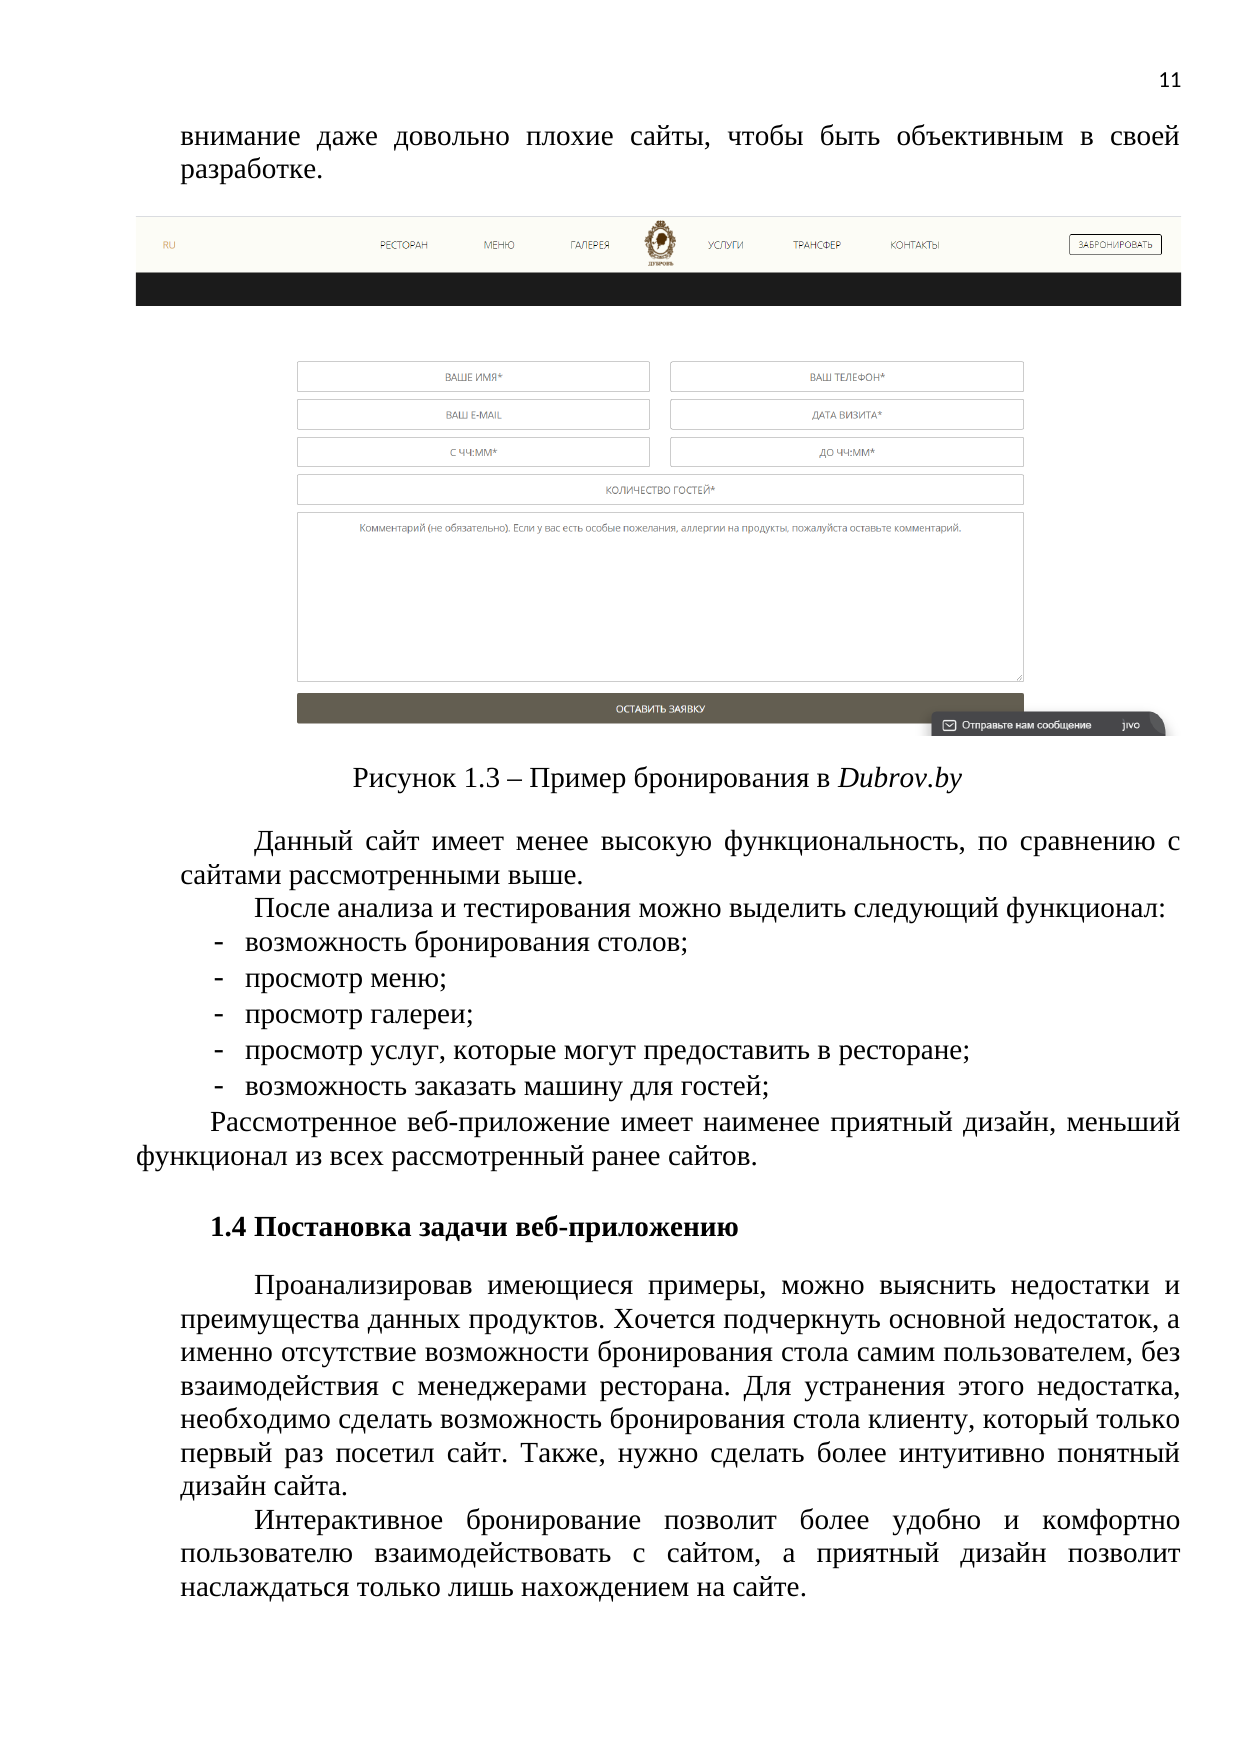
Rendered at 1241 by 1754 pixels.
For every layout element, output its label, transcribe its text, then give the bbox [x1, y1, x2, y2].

text Интерактивное бронирование позволит более удобно и комфортно пользователю взаимодействовать с сайтом, а приятный дизайн позволит наслаждаться только лишь нахождением на сайте. [180, 1502, 1181, 1603]
picture [135, 214, 1182, 736]
list просмотр галереи; [136, 996, 1181, 1032]
text Рисунок 1.3 – Пример бронирования в Dubrov.by [136, 761, 1181, 794]
list просмотр услуг, которые могут предоставить в ресторане; [136, 1032, 1181, 1068]
text Данный сайт имеет менее высокую функциональность, по сравнению с сайтами рассмотренными выше. [180, 823, 1181, 890]
text Проанализировав имеющиеся примеры, можно выяснить недостатки и преимущества данных продуктов. Хочется подчеркнуть основной недостаток, а именно отсутствие возможности бронирования стола самим пользователем, без взаимодействия с менеджерами ресторана. Для устранения этого недостатка, необходимо сделать возможность бронирования стола клиенту, который только первый раз посетил сайт. Также, нужно сделать более интуитивно понятный дизайн сайта. [180, 1267, 1181, 1502]
list просмотр меню; [136, 960, 1181, 996]
list возможность заказать машину для гостей; [136, 1068, 1181, 1104]
list возможность бронирования столов; [136, 924, 1181, 960]
text Постановка задачи веб-приложению [180, 1209, 1181, 1242]
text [180, 118, 1181, 185]
text После анализа и тестирования можно выделить следующий функционал: [180, 890, 1181, 924]
text Рассмотренное веб-приложение имеет наименее приятный дизайн, меньший функционал из всех рассмотренный ранее сайтов. [136, 1104, 1181, 1171]
